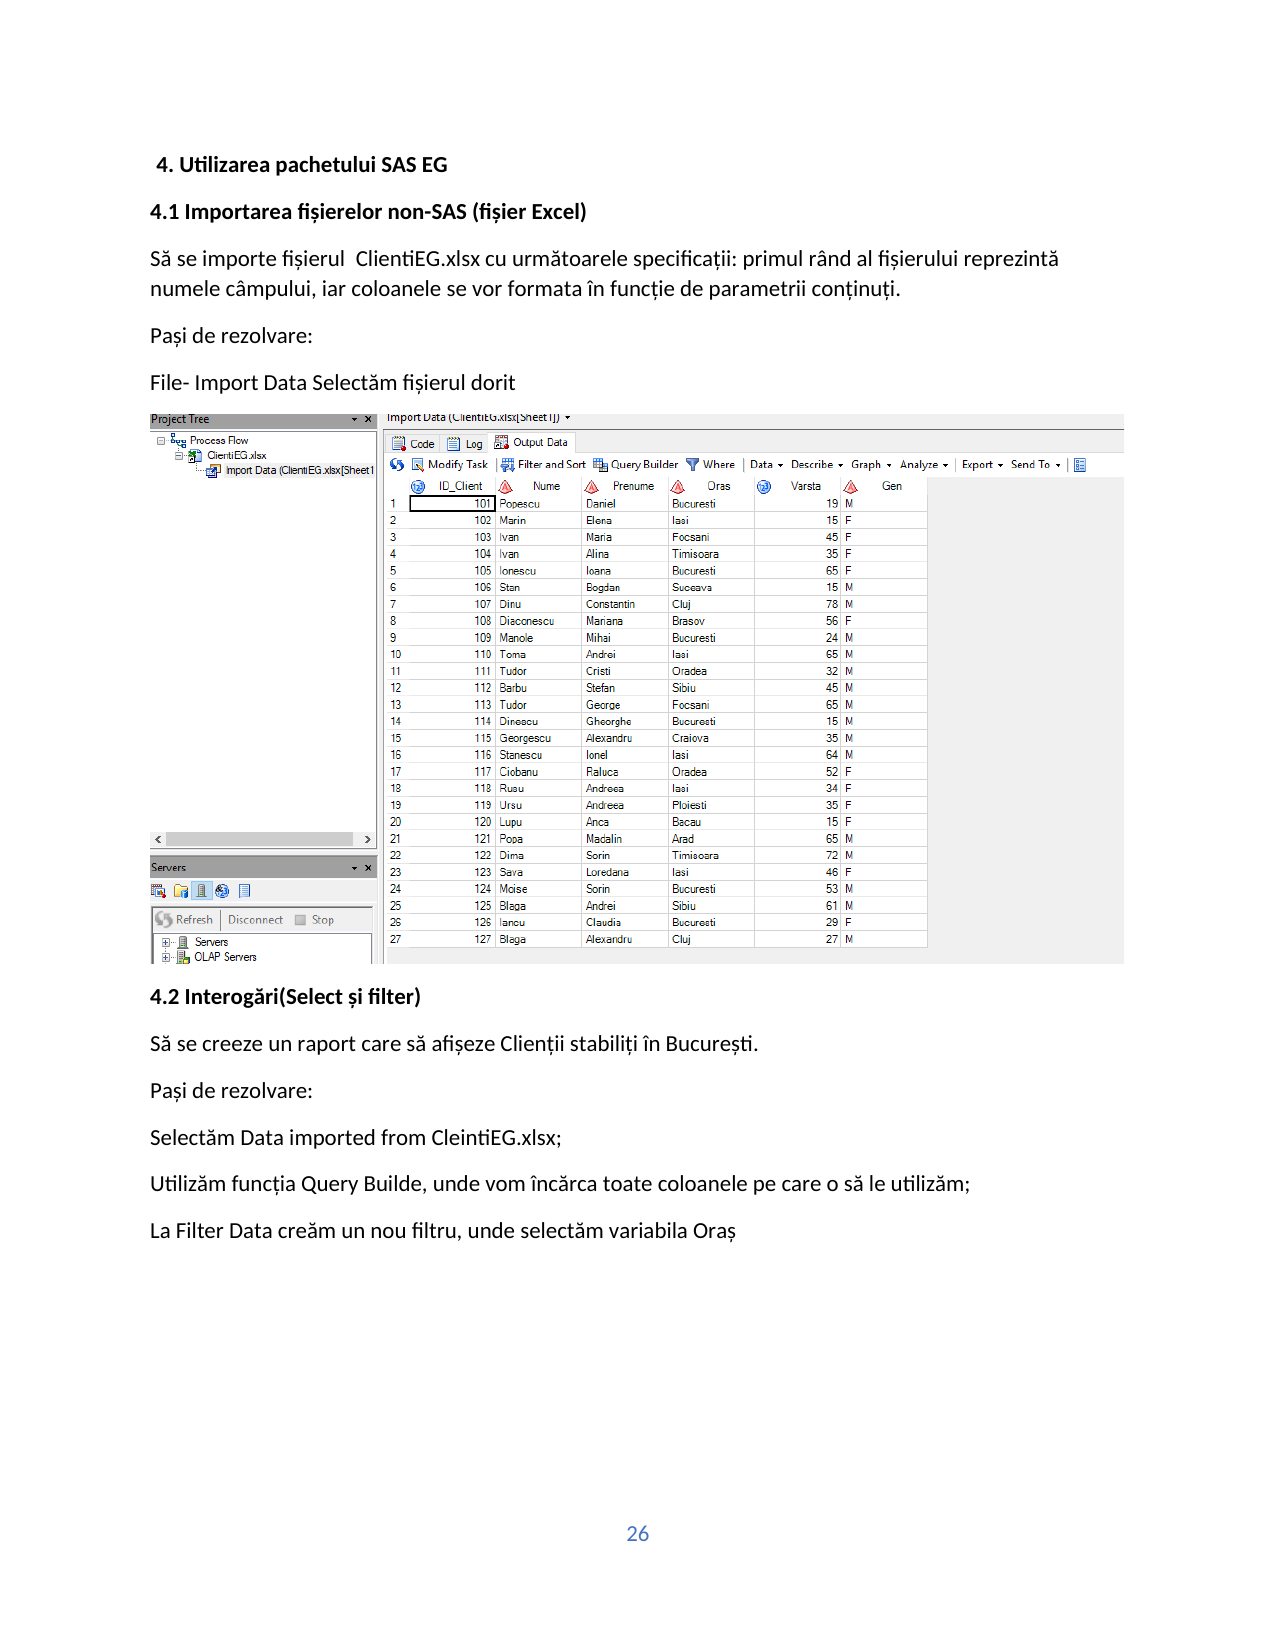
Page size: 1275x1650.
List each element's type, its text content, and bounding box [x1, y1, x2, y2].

picture [150, 414, 1125, 964]
text 4.1 Importarea fișierelor non-SAS (fișier Excel) [150, 197, 1125, 225]
text 4. Utilizarea pachetului SAS EG [150, 150, 1125, 178]
text La Filter Data creăm un nou filtru, unde selectăm variabila Oraș [150, 1216, 1125, 1244]
text Pași de rezolvare: [150, 321, 1125, 349]
text Să se importe fișierul ClientiEG.xlsx cu următoarele specificații: primul rând al fișierului reprezintă numele câmpului, iar coloanele se vor formata în funcție de parametrii conținuți. [150, 244, 1125, 302]
text Pași de rezolvare: [150, 1076, 1125, 1104]
text Selectăm Data imported from CleintiEG.xlsx; [150, 1123, 1125, 1151]
text Utilizăm funcția Query Builde, unde vom încărca toate coloanele pe care o să le utilizăm; [150, 1169, 1125, 1197]
text Să se creeze un raport care să afișeze Clienții stabiliți în București. [150, 1029, 1125, 1057]
text 4.2 Interogări(Select și filter) [150, 982, 1125, 1010]
text File- Import Data Selectăm fișierul dorit [150, 368, 1125, 396]
